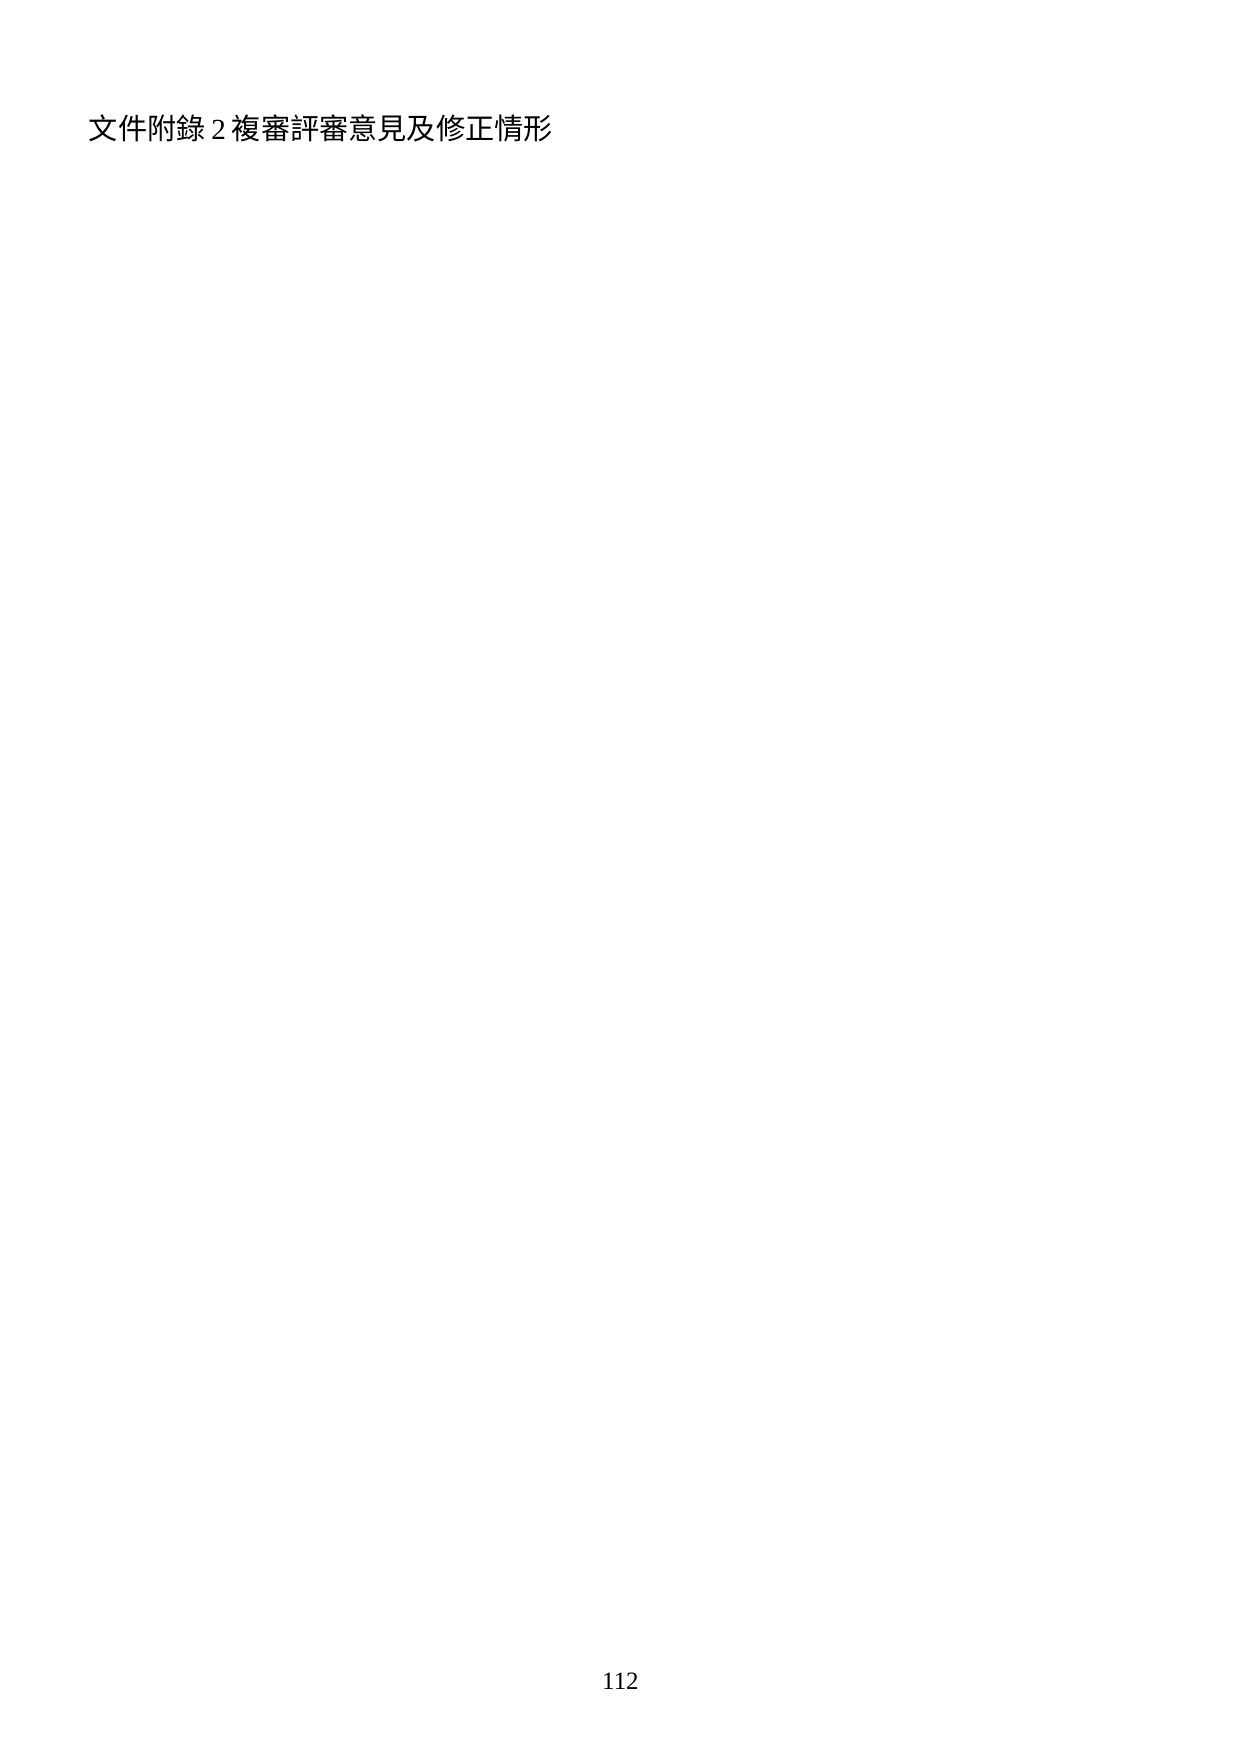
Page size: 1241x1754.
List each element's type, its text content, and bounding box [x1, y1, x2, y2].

text 文件附錄2複審評審意見及修正情形 [89, 89, 1152, 164]
